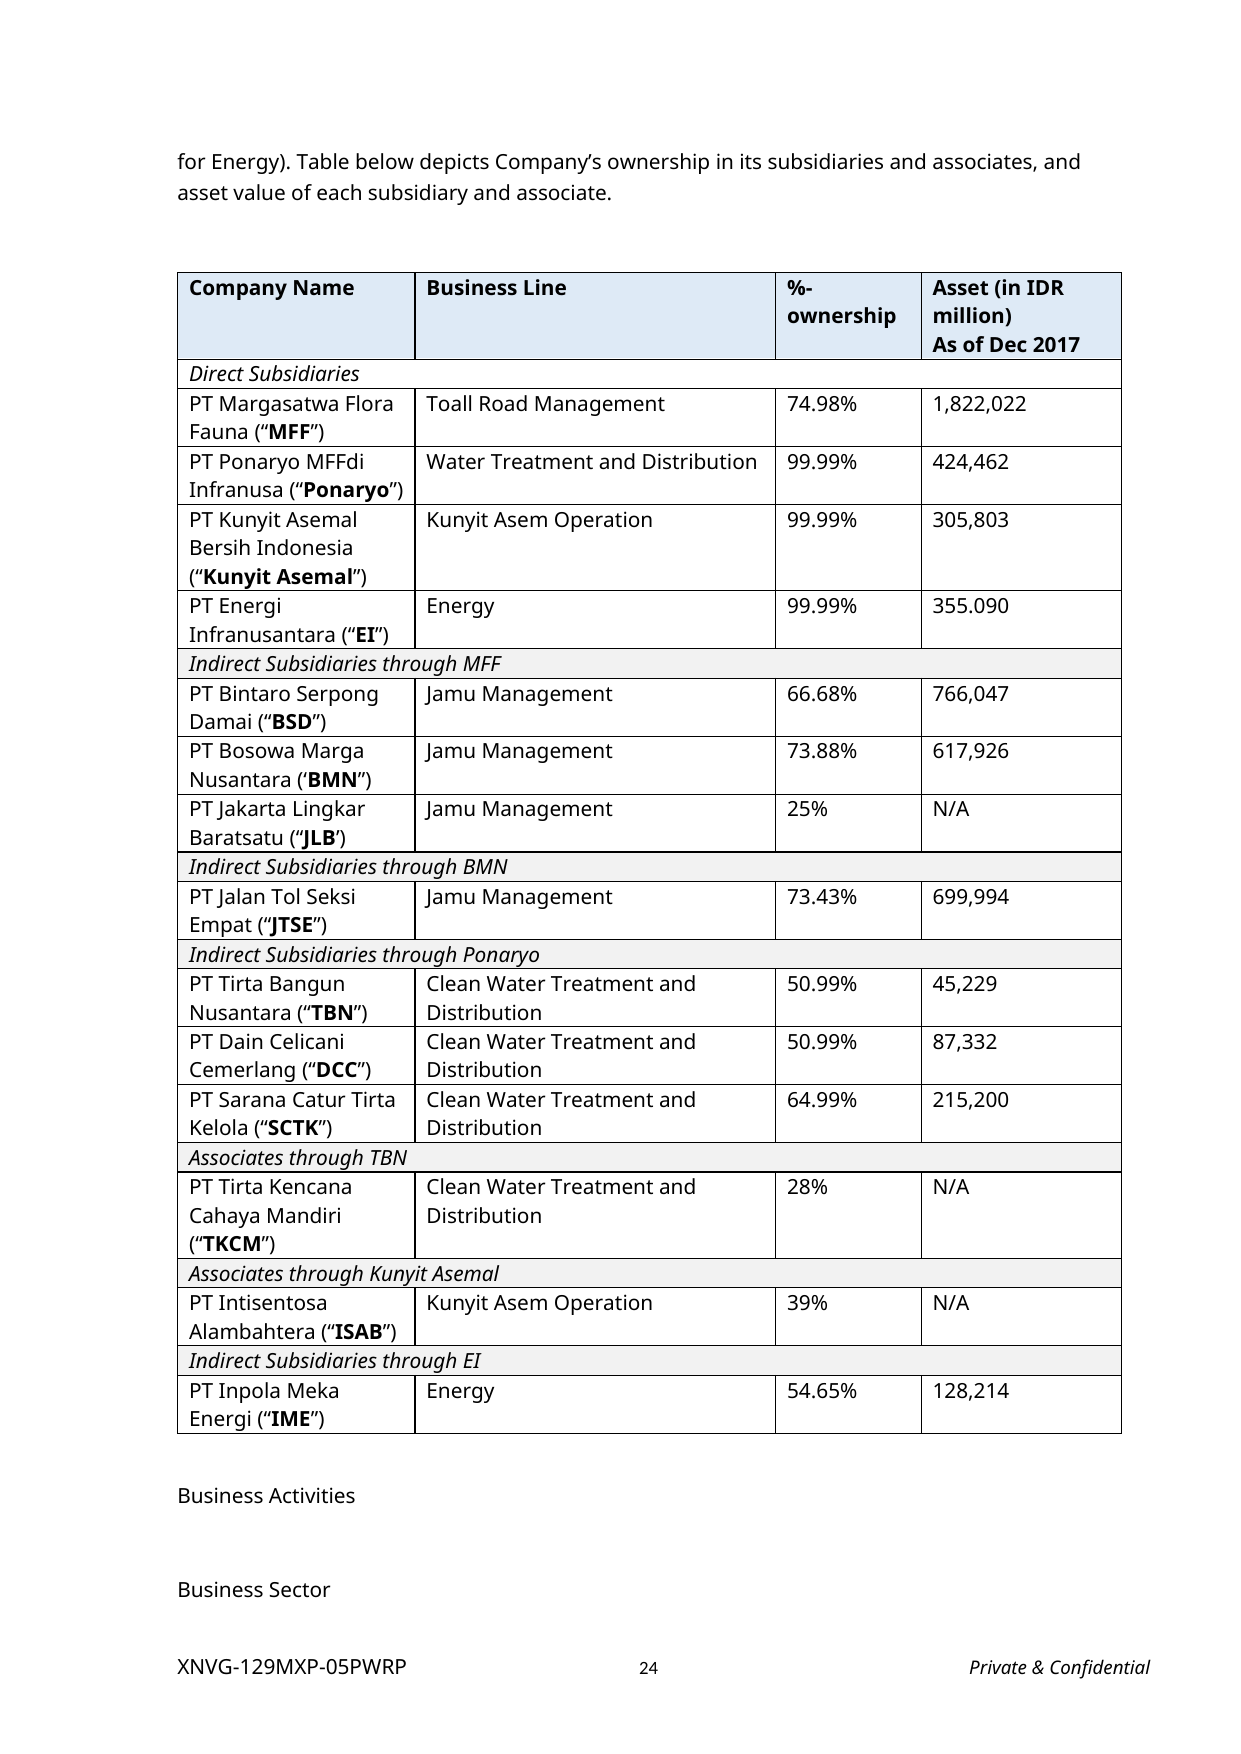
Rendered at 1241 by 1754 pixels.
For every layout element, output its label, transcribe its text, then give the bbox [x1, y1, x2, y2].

table_cell 73.43% [776, 882, 921, 939]
table_cell 50.99% [776, 1027, 921, 1084]
table_cell PT Tirta Bangun Nusantara (“TBN”) [178, 969, 414, 1026]
table_cell Direct Subsidiaries [178, 360, 1121, 388]
table_cell Clean Water Treatment and Distribution [416, 1173, 775, 1258]
table_cell PT Sarana Catur Tirta Kelola (“SCTK”) [178, 1085, 414, 1142]
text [177, 147, 1122, 206]
table_cell Indirect Subsidiaries through EI [178, 1346, 1121, 1375]
table_cell PT Bosowa Marga Nusantara (‘BMN”) [178, 737, 414, 793]
table_cell N/A [922, 795, 1121, 851]
table_cell PT Jakarta Lingkar Baratsatu (“JLB’) [178, 795, 414, 851]
table_cell Indirect Subsidiaries through MFF [178, 649, 1121, 678]
table_cell Clean Water Treatment and Distribution [416, 969, 775, 1026]
table_cell 1,822,022 [922, 389, 1121, 446]
table_cell 87,332 [922, 1027, 1121, 1084]
table_cell Energy [416, 1376, 775, 1433]
text Business Sector [177, 1576, 1122, 1604]
table_cell 54.65% [776, 1376, 921, 1433]
table_cell Associates through Kunyit Asemal [178, 1259, 1121, 1287]
table_cell Jamu Management [416, 882, 775, 939]
table_cell N/A [922, 1288, 1121, 1345]
table_cell PT Tirta Kencana Cahaya Mandiri (“TKCM”) [178, 1173, 414, 1258]
table_header Asset (in IDR million) As of Dec 2017 [922, 273, 1121, 358]
table_cell Jamu Management [416, 737, 775, 793]
table_cell Energy [416, 591, 775, 648]
table_cell Jamu Management [416, 795, 775, 851]
table_cell Toall Road Management [416, 389, 775, 446]
table_cell PT Jalan Tol Seksi Empat (“JTSE”) [178, 882, 414, 939]
text Business Activities [177, 1481, 1122, 1509]
table_cell 25% [776, 795, 921, 851]
table_cell 99.99% [776, 505, 921, 590]
table_cell Kunyit Asem Operation [416, 505, 775, 590]
table_cell 28% [776, 1173, 921, 1258]
table_header Business Line [416, 273, 775, 358]
table_cell 699,994 [922, 882, 1121, 939]
table_cell 305,803 [922, 505, 1121, 590]
table_cell Jamu Management [416, 679, 775, 736]
table_cell PT Bintaro Serpong Damai (“BSD”) [178, 679, 414, 736]
table_cell 74.98% [776, 389, 921, 446]
table_cell 99.99% [776, 591, 921, 648]
table_cell Associates through TBN [178, 1143, 1121, 1171]
table_cell Clean Water Treatment and Distribution [416, 1085, 775, 1142]
table_cell 73.88% [776, 737, 921, 793]
table_cell Indirect Subsidiaries through Ponaryo [178, 940, 1121, 968]
table_cell 66.68% [776, 679, 921, 736]
table_cell Kunyit Asem Operation [416, 1288, 775, 1345]
table_cell 766,047 [922, 679, 1121, 736]
table_cell 64.99% [776, 1085, 921, 1142]
table_header %-ownership [776, 273, 921, 358]
table_cell 355.090 [922, 591, 1121, 648]
table_cell 128,214 [922, 1376, 1121, 1433]
table_cell 424,462 [922, 447, 1121, 504]
table_cell PT Ponaryo MFFdi Infranusa (“Ponaryo”) [178, 447, 414, 504]
table_cell PT Energi Infranusantara (“EI”) [178, 591, 414, 648]
table_cell PT Intisentosa Alambahtera (“ISAB”) [178, 1288, 414, 1345]
table_cell N/A [922, 1173, 1121, 1258]
table_cell 39% [776, 1288, 921, 1345]
table_cell PT Inpola Meka Energi (“IME”) [178, 1376, 414, 1433]
table_header Company Name [178, 273, 414, 358]
table_cell 99.99% [776, 447, 921, 504]
table_cell 215,200 [922, 1085, 1121, 1142]
table_cell PT Dain Celicani Cemerlang (“DCC”) [178, 1027, 414, 1084]
table_cell Indirect Subsidiaries through BMN [178, 853, 1121, 881]
table_cell Water Treatment and Distribution [416, 447, 775, 504]
table_cell 50.99% [776, 969, 921, 1026]
table_cell PT Margasatwa Flora Fauna (“MFF”) [178, 389, 414, 446]
table_cell 617,926 [922, 737, 1121, 793]
table_cell 45,229 [922, 969, 1121, 1026]
table_cell PT Kunyit Asemal Bersih Indonesia (“Kunyit Asemal”) [178, 505, 414, 590]
table_cell Clean Water Treatment and Distribution [416, 1027, 775, 1084]
